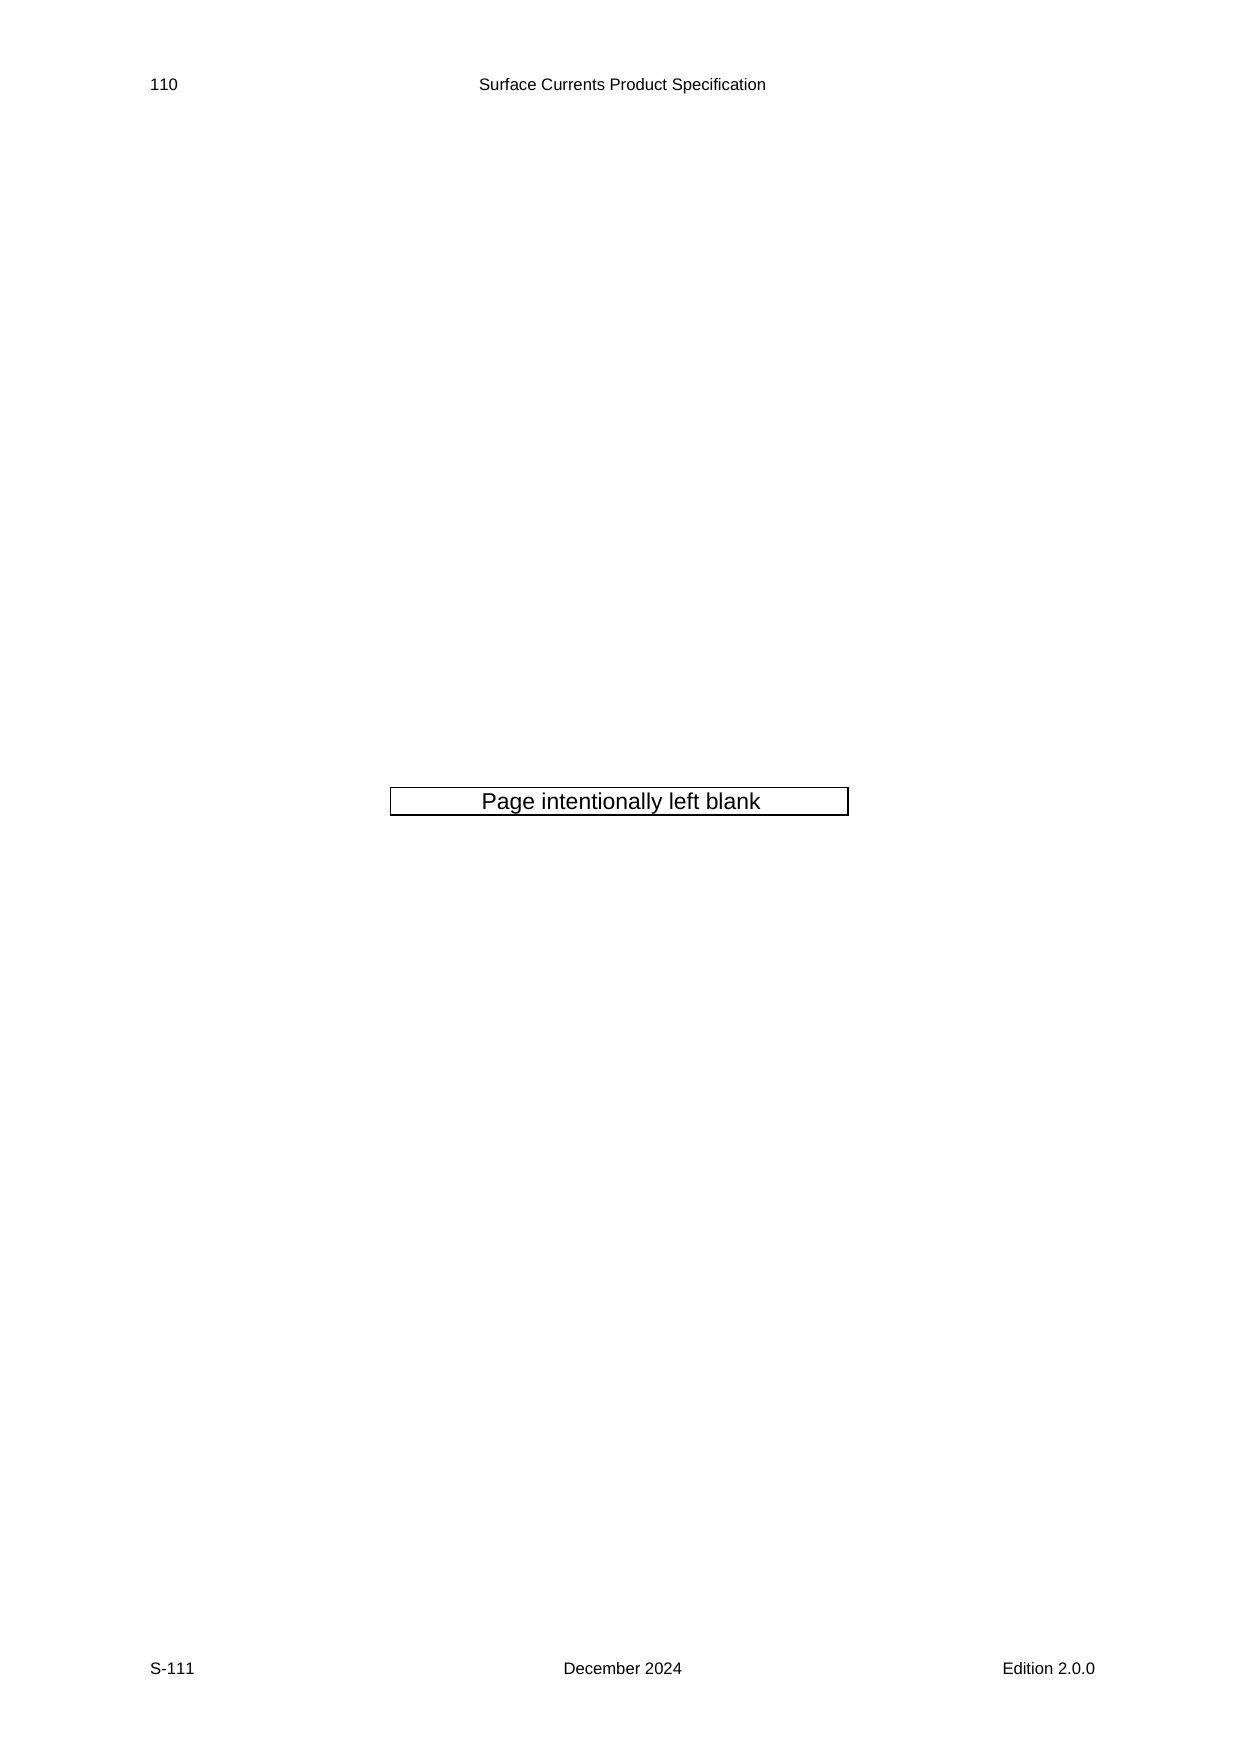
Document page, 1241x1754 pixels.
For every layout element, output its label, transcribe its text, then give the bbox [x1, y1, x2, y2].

text Page intentionally left blank [391, 788, 847, 814]
